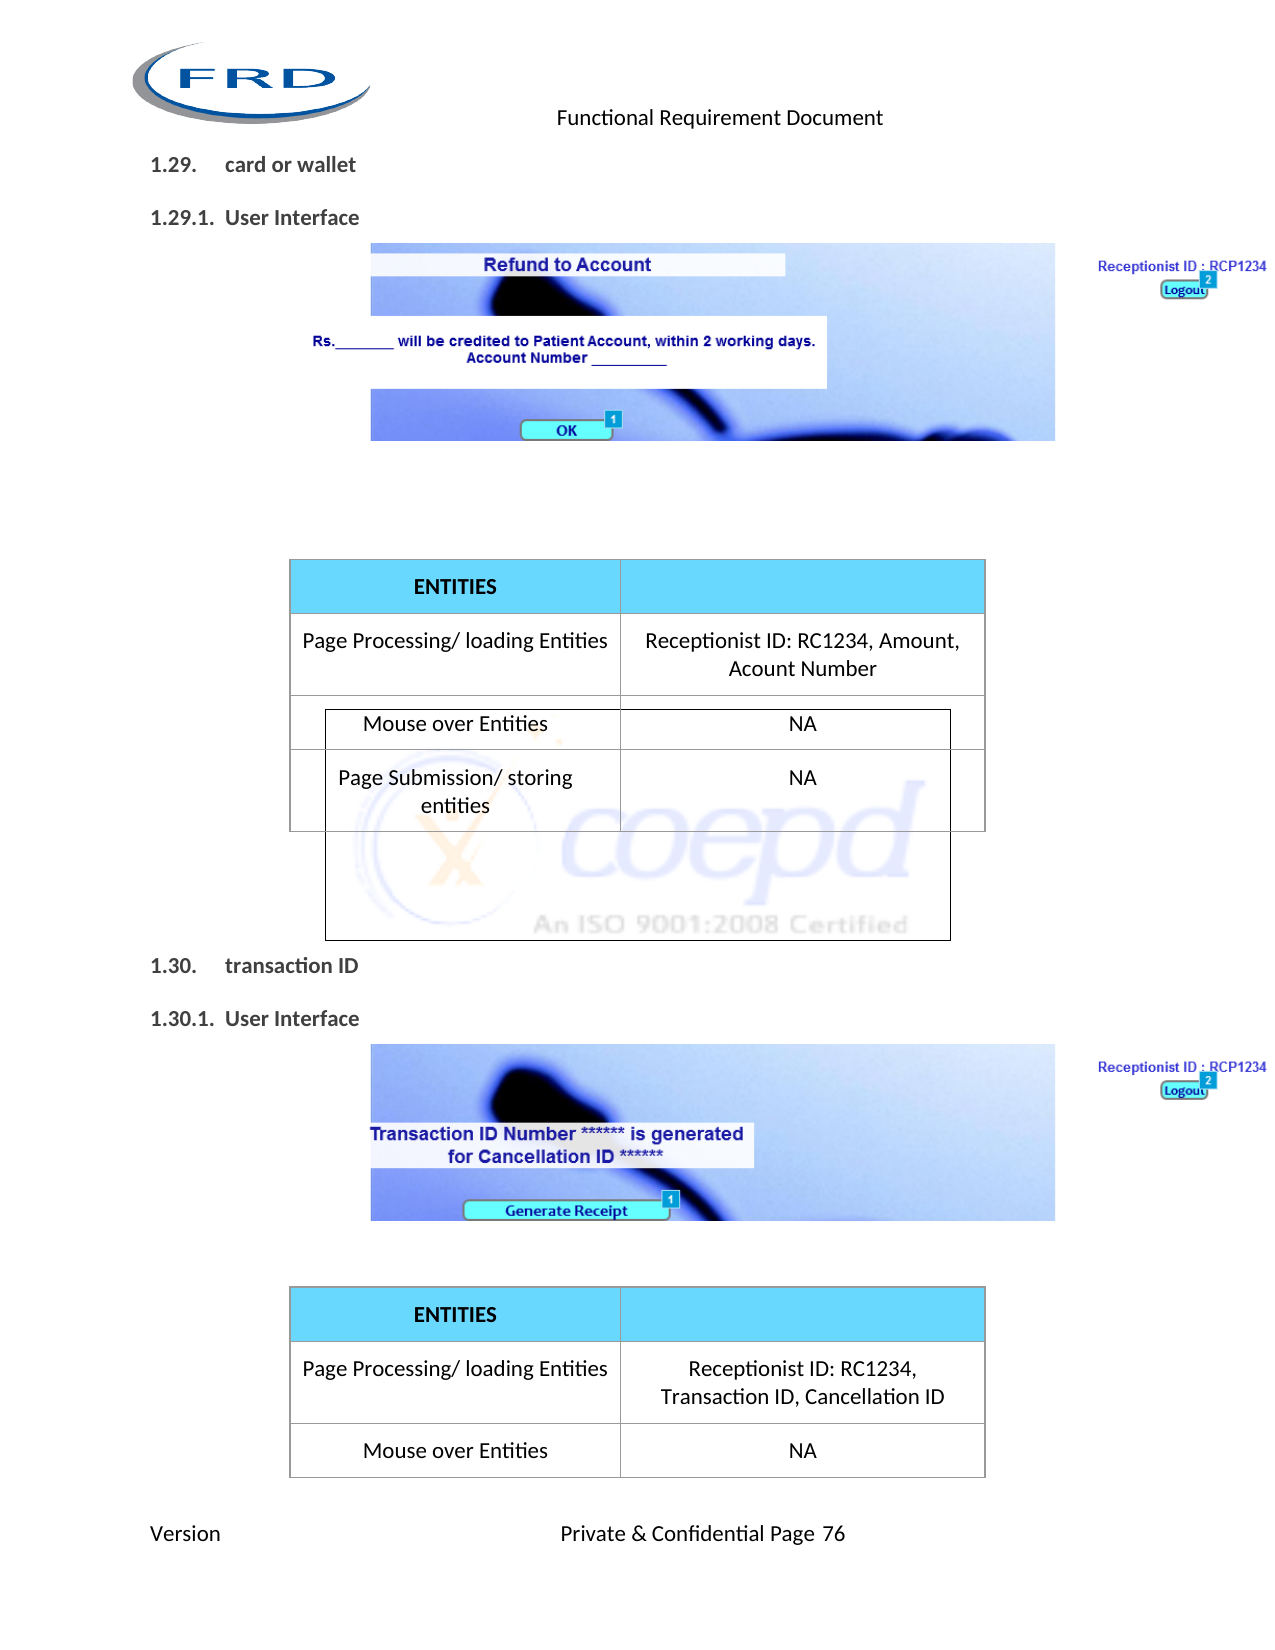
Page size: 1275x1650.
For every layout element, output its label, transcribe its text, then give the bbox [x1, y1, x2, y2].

table_header ENTITIES [291, 560, 620, 613]
table_cell Receptionist ID: RC1234, Amount, Acount Number [621, 614, 984, 695]
list card or wallet [150, 150, 1125, 178]
table_header [621, 560, 984, 613]
picture [150, 1044, 1275, 1221]
table_cell Receptionist ID: RC1234, Transaction ID, Cancellation ID [621, 1342, 984, 1423]
table_cell Mouse over Entities [291, 1424, 620, 1477]
list transaction ID [150, 951, 1125, 979]
table_cell Page Processing/ loading Entities [291, 614, 620, 695]
list User Interface [150, 1004, 1125, 1032]
list User Interface [150, 203, 1125, 231]
table_cell NA [621, 750, 984, 831]
table_cell NA [621, 1424, 984, 1477]
table_header [621, 1288, 984, 1341]
table_cell Page Submission/ storing entities [291, 750, 620, 831]
picture [132, 42, 371, 126]
table_cell Mouse over Entities [291, 696, 620, 749]
table_header ENTITIES [291, 1288, 620, 1341]
table_cell Page Processing/ loading Entities [291, 1342, 620, 1423]
table_cell NA [621, 696, 984, 749]
picture [150, 243, 1275, 441]
